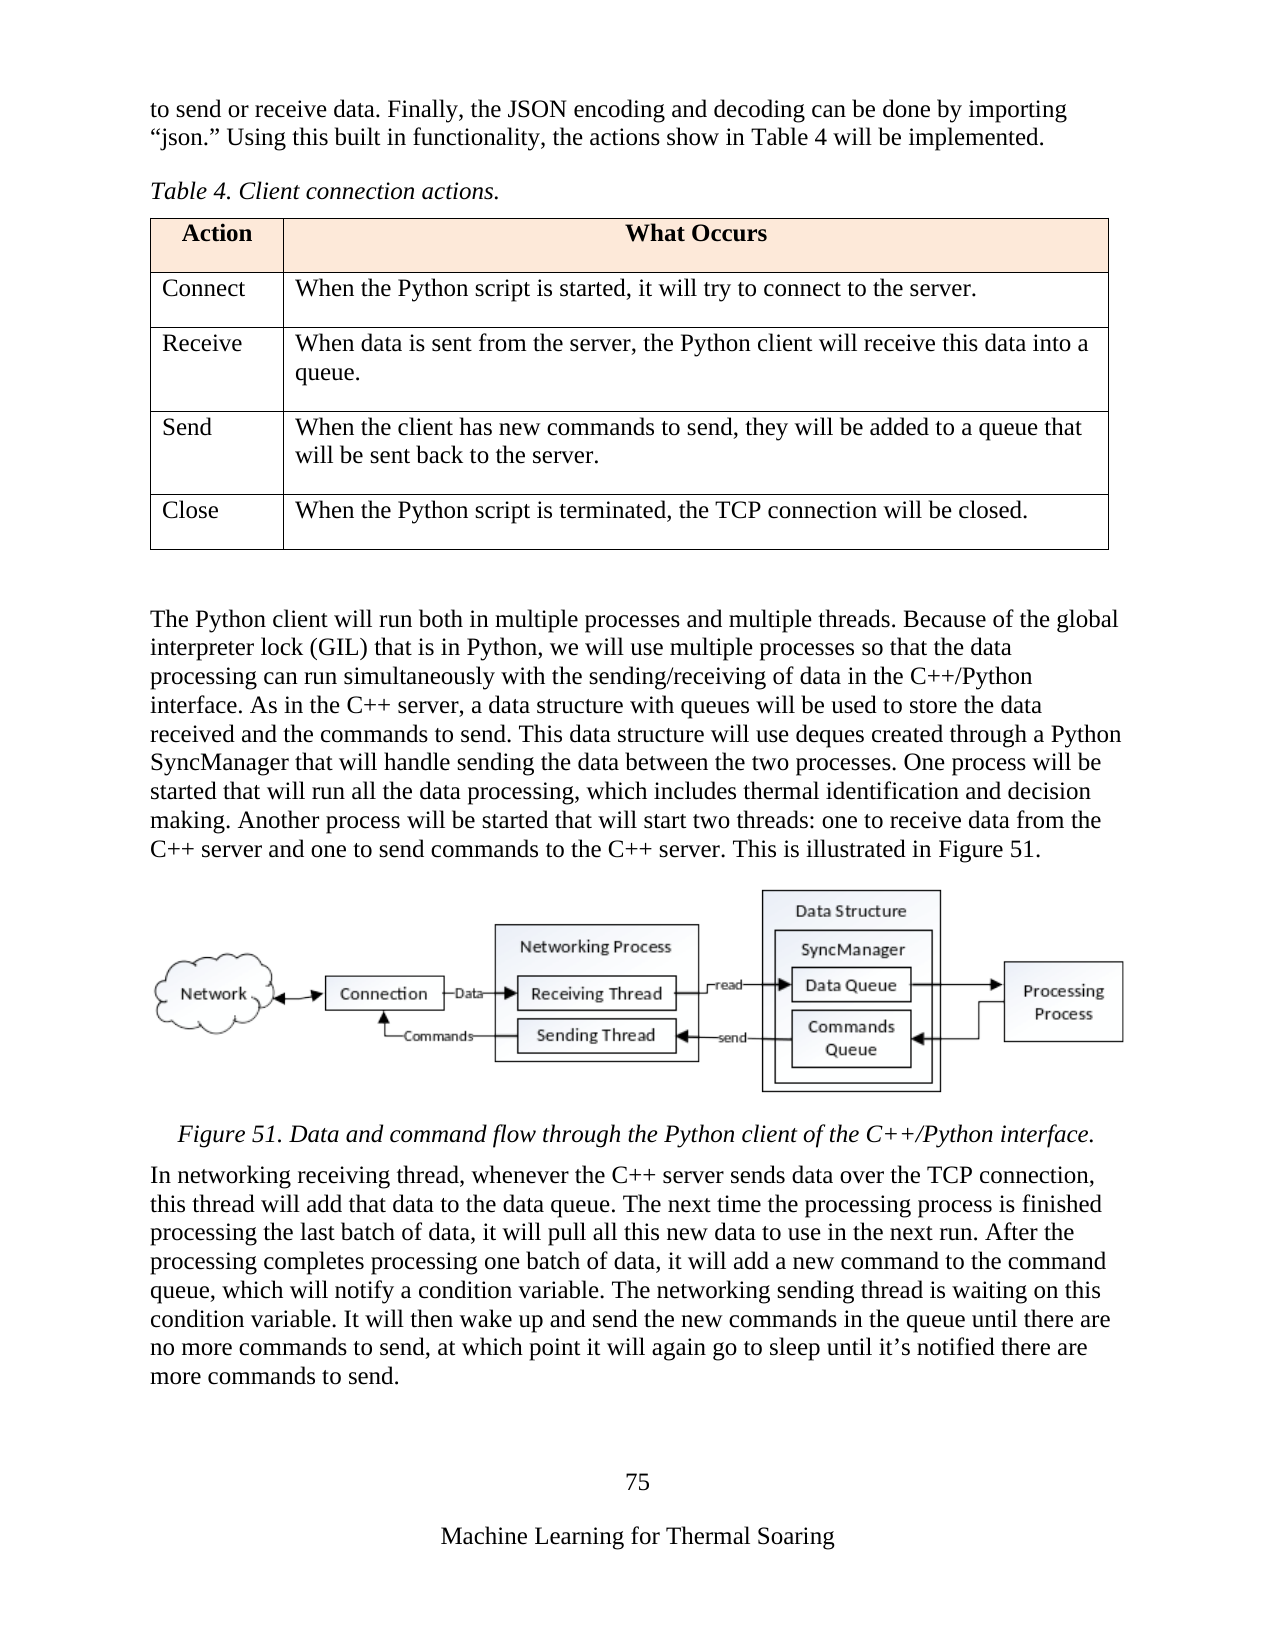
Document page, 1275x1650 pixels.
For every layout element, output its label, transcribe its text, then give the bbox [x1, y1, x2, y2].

table_header Action [151, 219, 283, 272]
table_cell When the Python script is started, it will try to connect to the server. [284, 273, 1108, 327]
table_header What Occurs [284, 219, 1108, 272]
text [150, 94, 1125, 151]
table_cell Receive [151, 328, 283, 411]
table_cell Connect [151, 273, 283, 327]
table_cell When the Python script is terminated, the TCP connection will be closed. [284, 495, 1108, 549]
table_cell Close [151, 495, 283, 549]
table_cell When the client has new commands to send, they will be added to a queue that will be sent back to the server. [284, 412, 1108, 494]
table_cell When data is sent from the server, the Python client will receive this data into a queue. [284, 328, 1108, 411]
text In networking receiving thread, whenever the C++ server sends data over the TCP connection, this thread will add that data to the data queue. The next time the processing process is finished processing the last batch of data, it will pull all this new data to use in the next run. After the processing completes processing one batch of data, it will add a new command to the command queue, which will notify a condition variable. The networking sending thread is waiting on this condition variable. It will then wake up and send the new commands in the queue until there are no more commands to send, at which point it will again go to sleep until it’s notified there are more commands to send. [150, 1160, 1125, 1390]
table_cell Send [151, 412, 283, 494]
